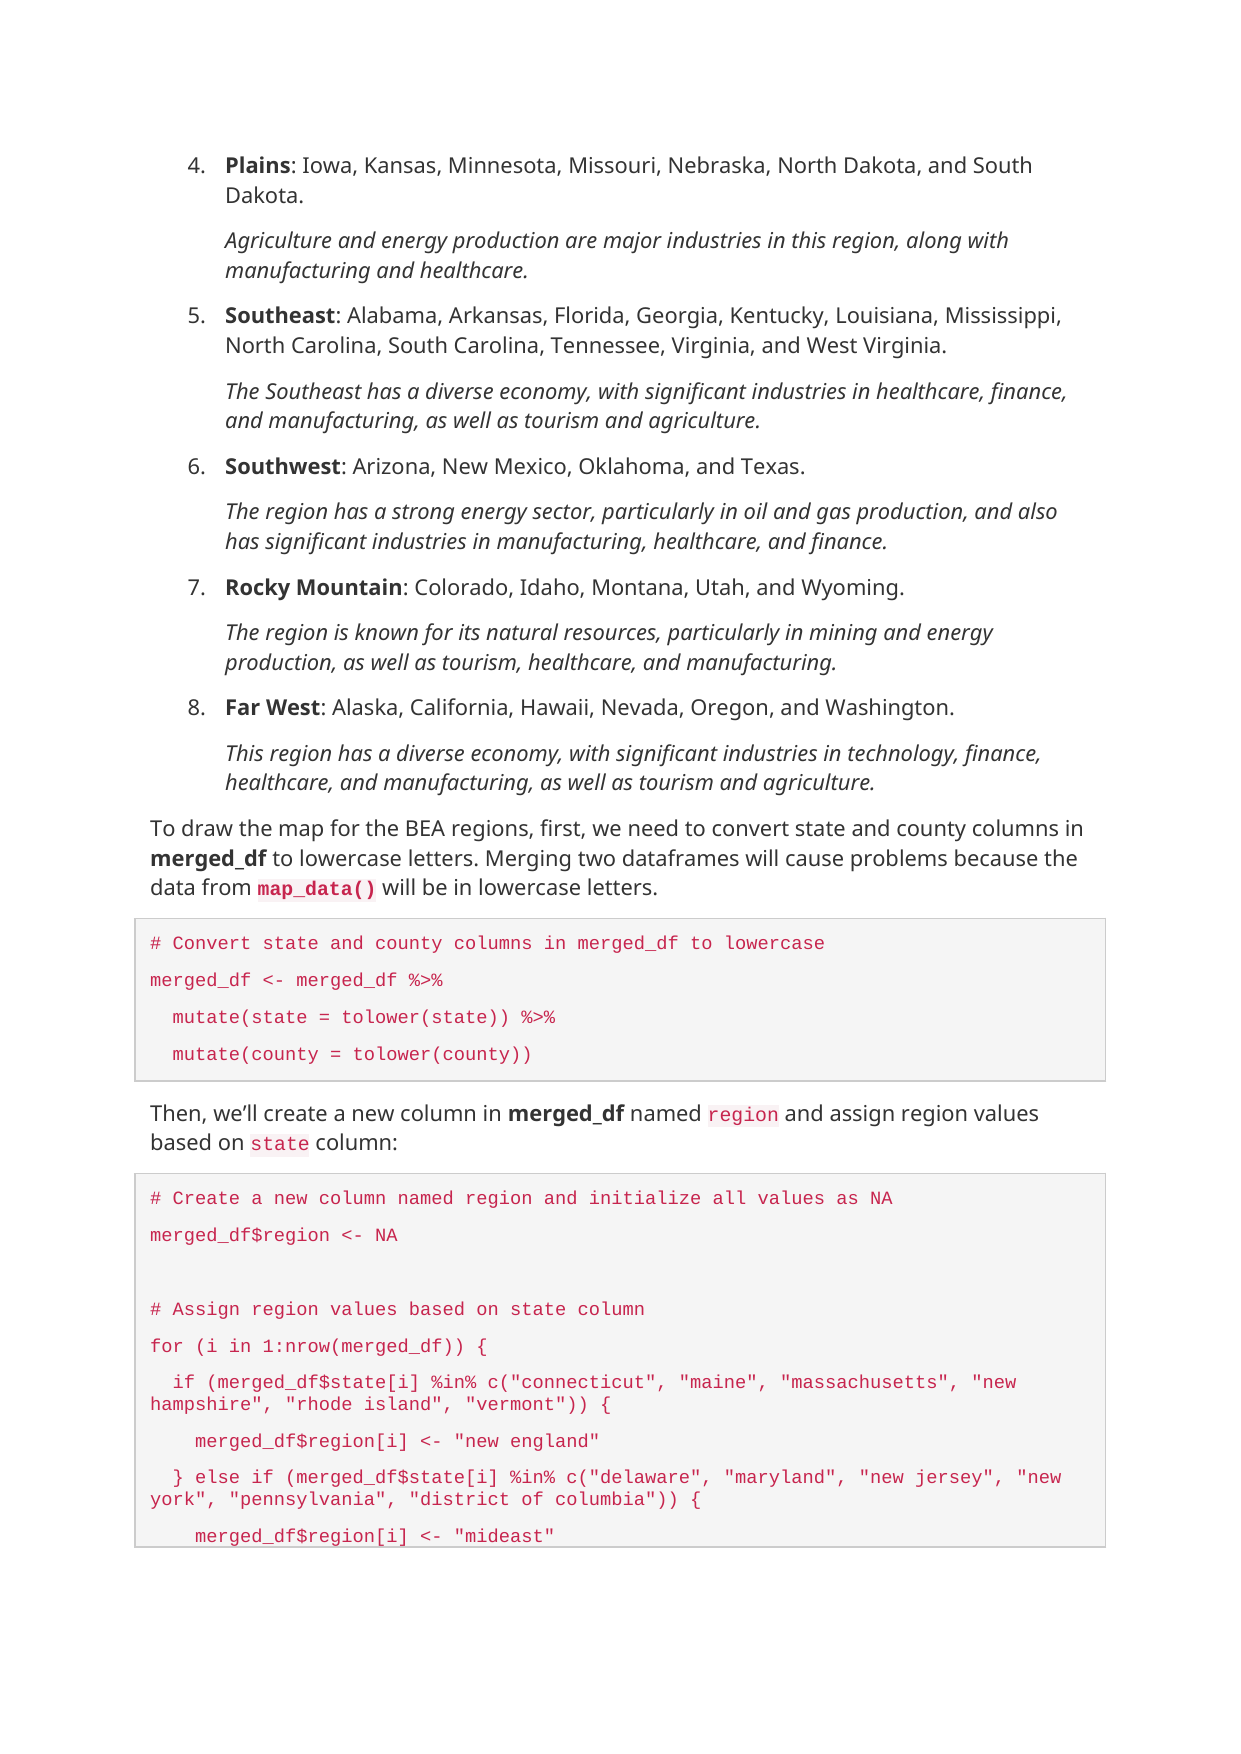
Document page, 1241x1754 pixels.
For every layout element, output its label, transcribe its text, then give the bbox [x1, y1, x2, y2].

text # Convert state and county columns in merged_df to lowercase [136, 919, 1105, 954]
text Then, we’ll create a new column in merged_df named region and assign region values based on state column: [150, 1097, 1090, 1157]
text To draw the map for the BEA regions, first, we need to convert state and county columns in merged_df to lowercase letters. Merging two dataframes will cause problems because the data from map_data() will be in lowercase letters. [150, 813, 1090, 902]
text } else if (merged_df$state[i] %in% c("delaware", "maryland", "new jersey", "new york", "pennsylvania", "district of columbia")) { [136, 1452, 1105, 1510]
text The region is known for its natural resources, particularly in mining and energy production, as well as tourism, healthcare, and manufacturing. [225, 617, 1090, 676]
list Far West: Alaska, California, Hawaii, Nevada, Oregon, and Washington. [187, 692, 1090, 722]
list Rocky Mountain: Colorado, Idaho, Montana, Utah, and Wyoming. [187, 571, 1090, 601]
text Agriculture and energy production are major industries in this region, along with manufacturing and healthcare. [225, 225, 1090, 285]
text merged_df$region <- NA [136, 1209, 1105, 1246]
text # Create a new column named region and initialize all values as NA [136, 1174, 1105, 1209]
text mutate(state = tolower(state)) %>% [136, 991, 1105, 1028]
list Southeast: Alabama, Arkansas, Florida, Georgia, Kentucky, Louisiana, Mississippi, North Carolina, South Carolina, Tennessee, Virginia, and West Virginia. [187, 300, 1090, 360]
text The Southeast has a diverse economy, with significant industries in healthcare, finance, and manufacturing, as well as tourism and agriculture. [225, 376, 1090, 435]
text mutate(county = tolower(county)) [136, 1028, 1105, 1080]
text merged_df$region[i] <- "new england" [136, 1415, 1105, 1452]
list Plains: Iowa, Kansas, Minnesota, Missouri, Nebraska, North Dakota, and South Dakota. [187, 150, 1090, 209]
text This region has a diverse economy, with significant industries in technology, finance, healthcare, and manufacturing, as well as tourism and agriculture. [225, 737, 1090, 797]
text merged_df <- merged_df %>% [136, 954, 1105, 991]
text merged_df$region[i] <- "mideast" [136, 1510, 1105, 1546]
text # Assign region values based on state column [136, 1283, 1105, 1320]
text for (i in 1:nrow(merged_df)) { [136, 1320, 1105, 1357]
list Southwest: Arizona, New Mexico, Oklahoma, and Texas. [187, 451, 1090, 481]
text if (merged_df$state[i] %in% c("connecticut", "maine", "massachusetts", "new hampshire", "rhode island", "vermont")) { [136, 1357, 1105, 1415]
text The region has a strong energy sector, particularly in oil and gas production, and also has significant industries in manufacturing, healthcare, and finance. [225, 496, 1090, 556]
